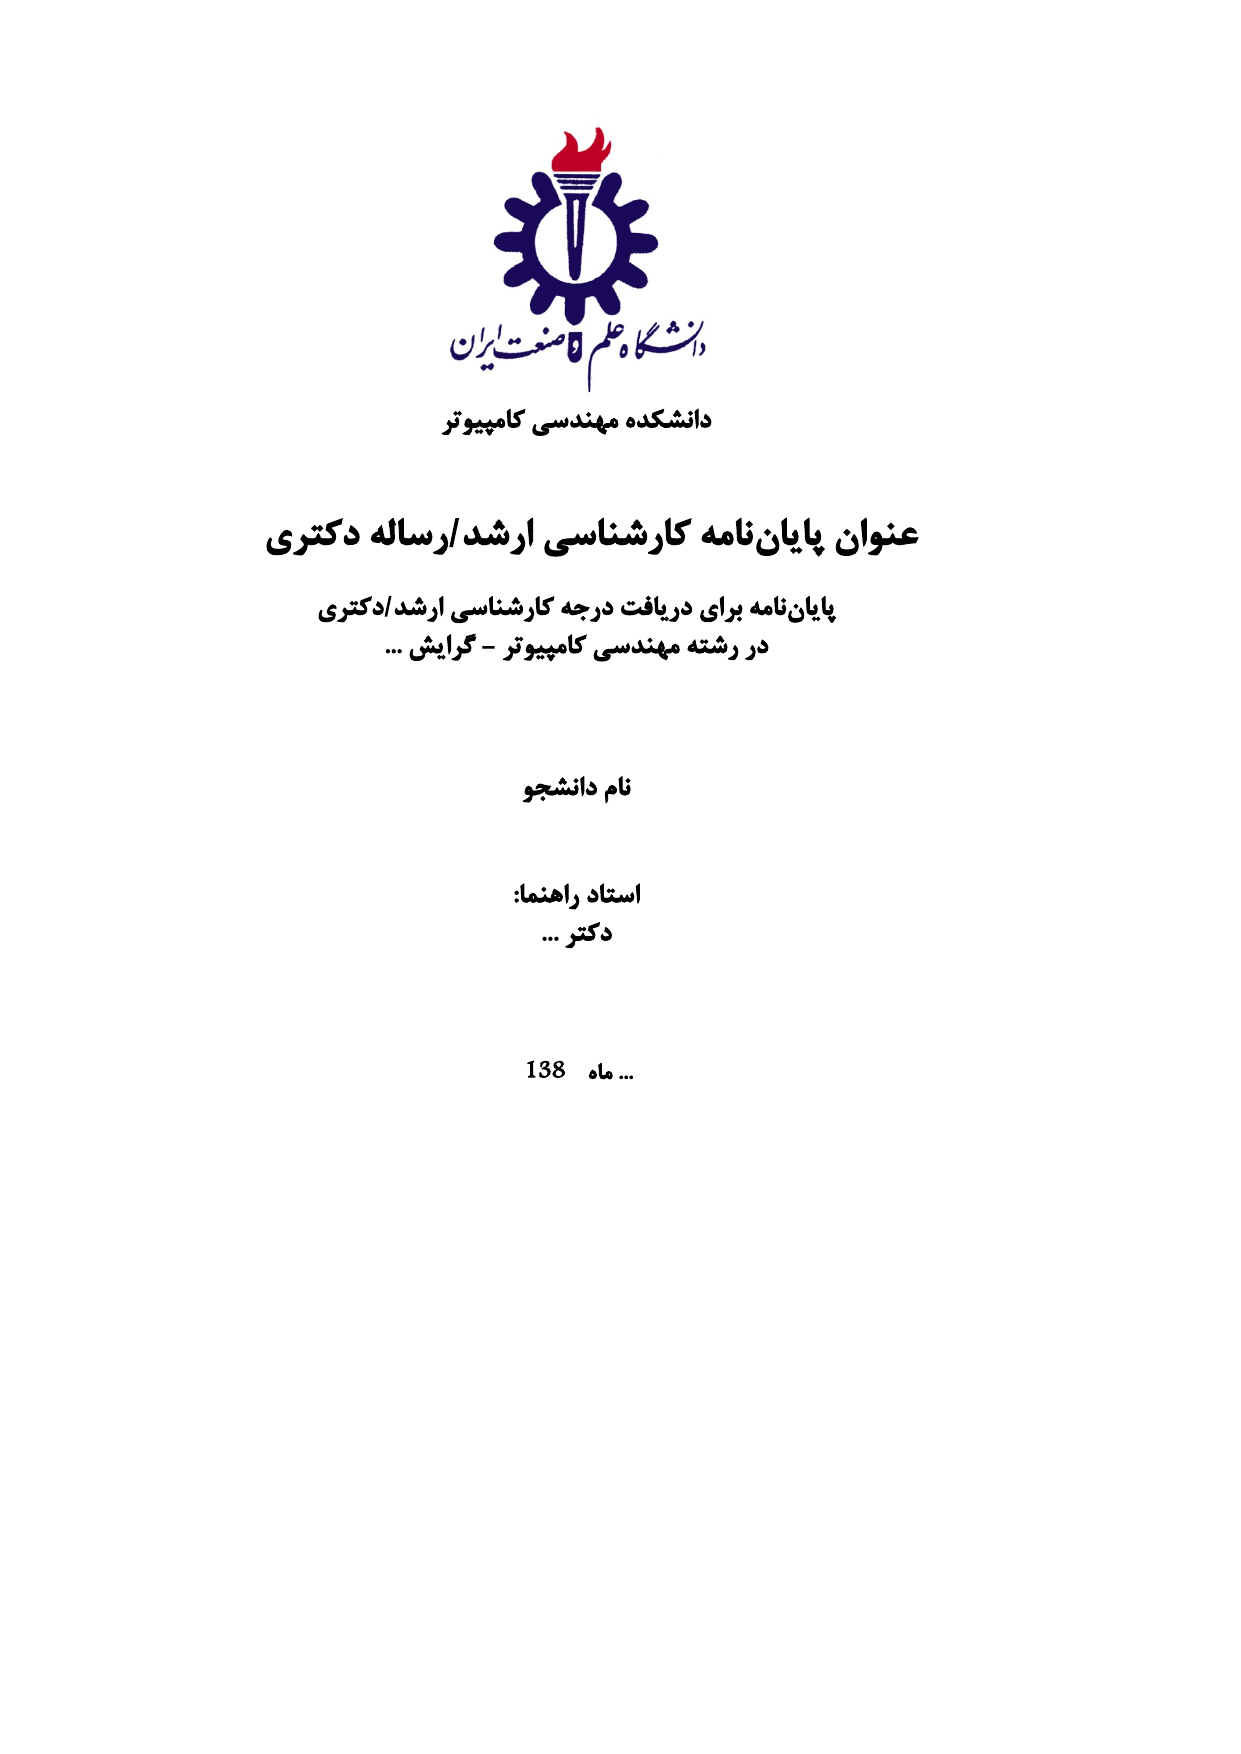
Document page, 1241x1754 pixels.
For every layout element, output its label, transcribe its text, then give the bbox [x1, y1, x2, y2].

text دكتر ... [118, 917, 1063, 949]
text نام دانشجو [118, 772, 1063, 803]
text پايان‌نامه براي دريافت درجه کارشناسي ارشد/دكتري [118, 591, 1063, 623]
text استاد راهنما: [118, 879, 1063, 911]
picture [437, 118, 714, 399]
text در رشته مهندسي کامپيوتر - گرايش ... [118, 630, 1063, 662]
text ... ماه 138 [118, 1059, 1063, 1086]
text عنوان پايان‌نامه كارشناسي ارشد/رساله دكتري [118, 511, 1063, 557]
text دانشكده مهندسي کامپيوتر [118, 404, 1063, 436]
